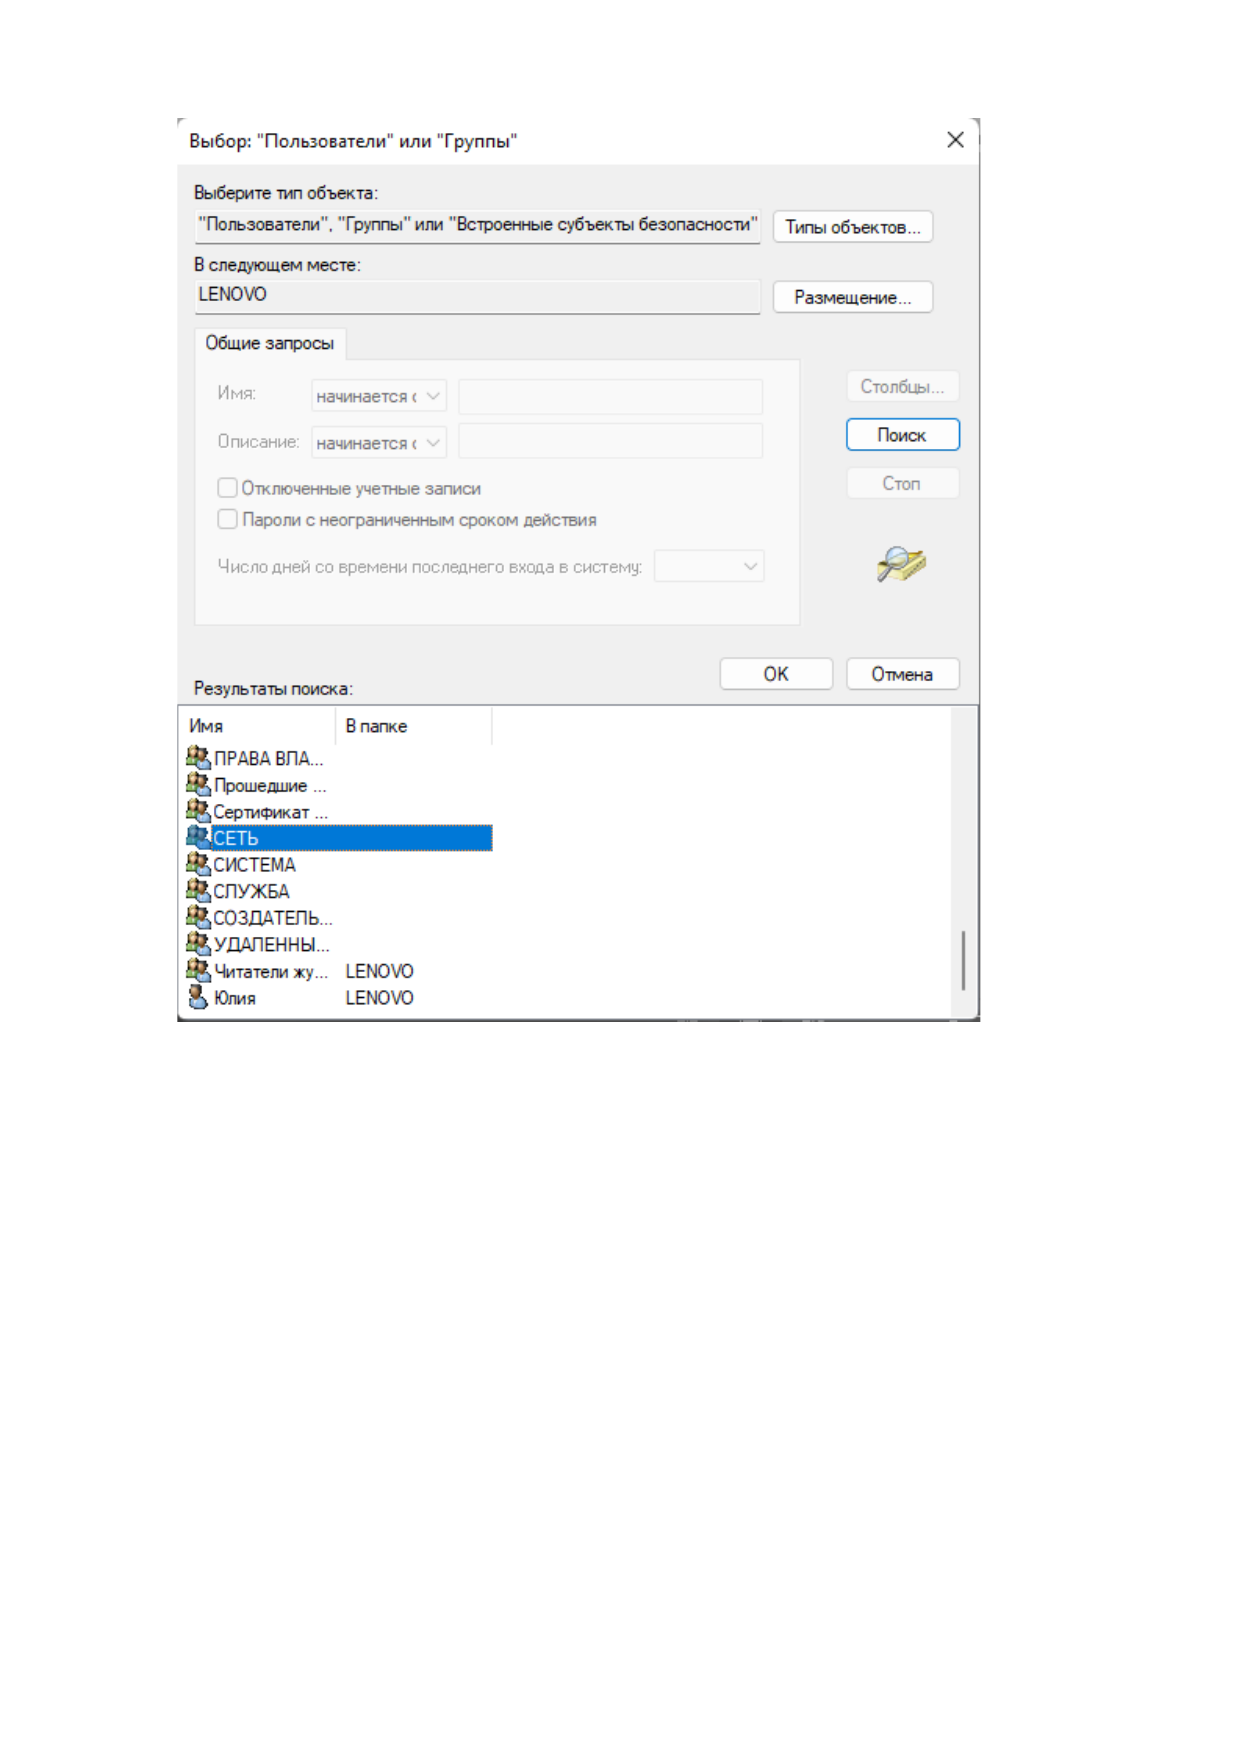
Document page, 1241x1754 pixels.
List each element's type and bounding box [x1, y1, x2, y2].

picture [177, 118, 981, 1022]
